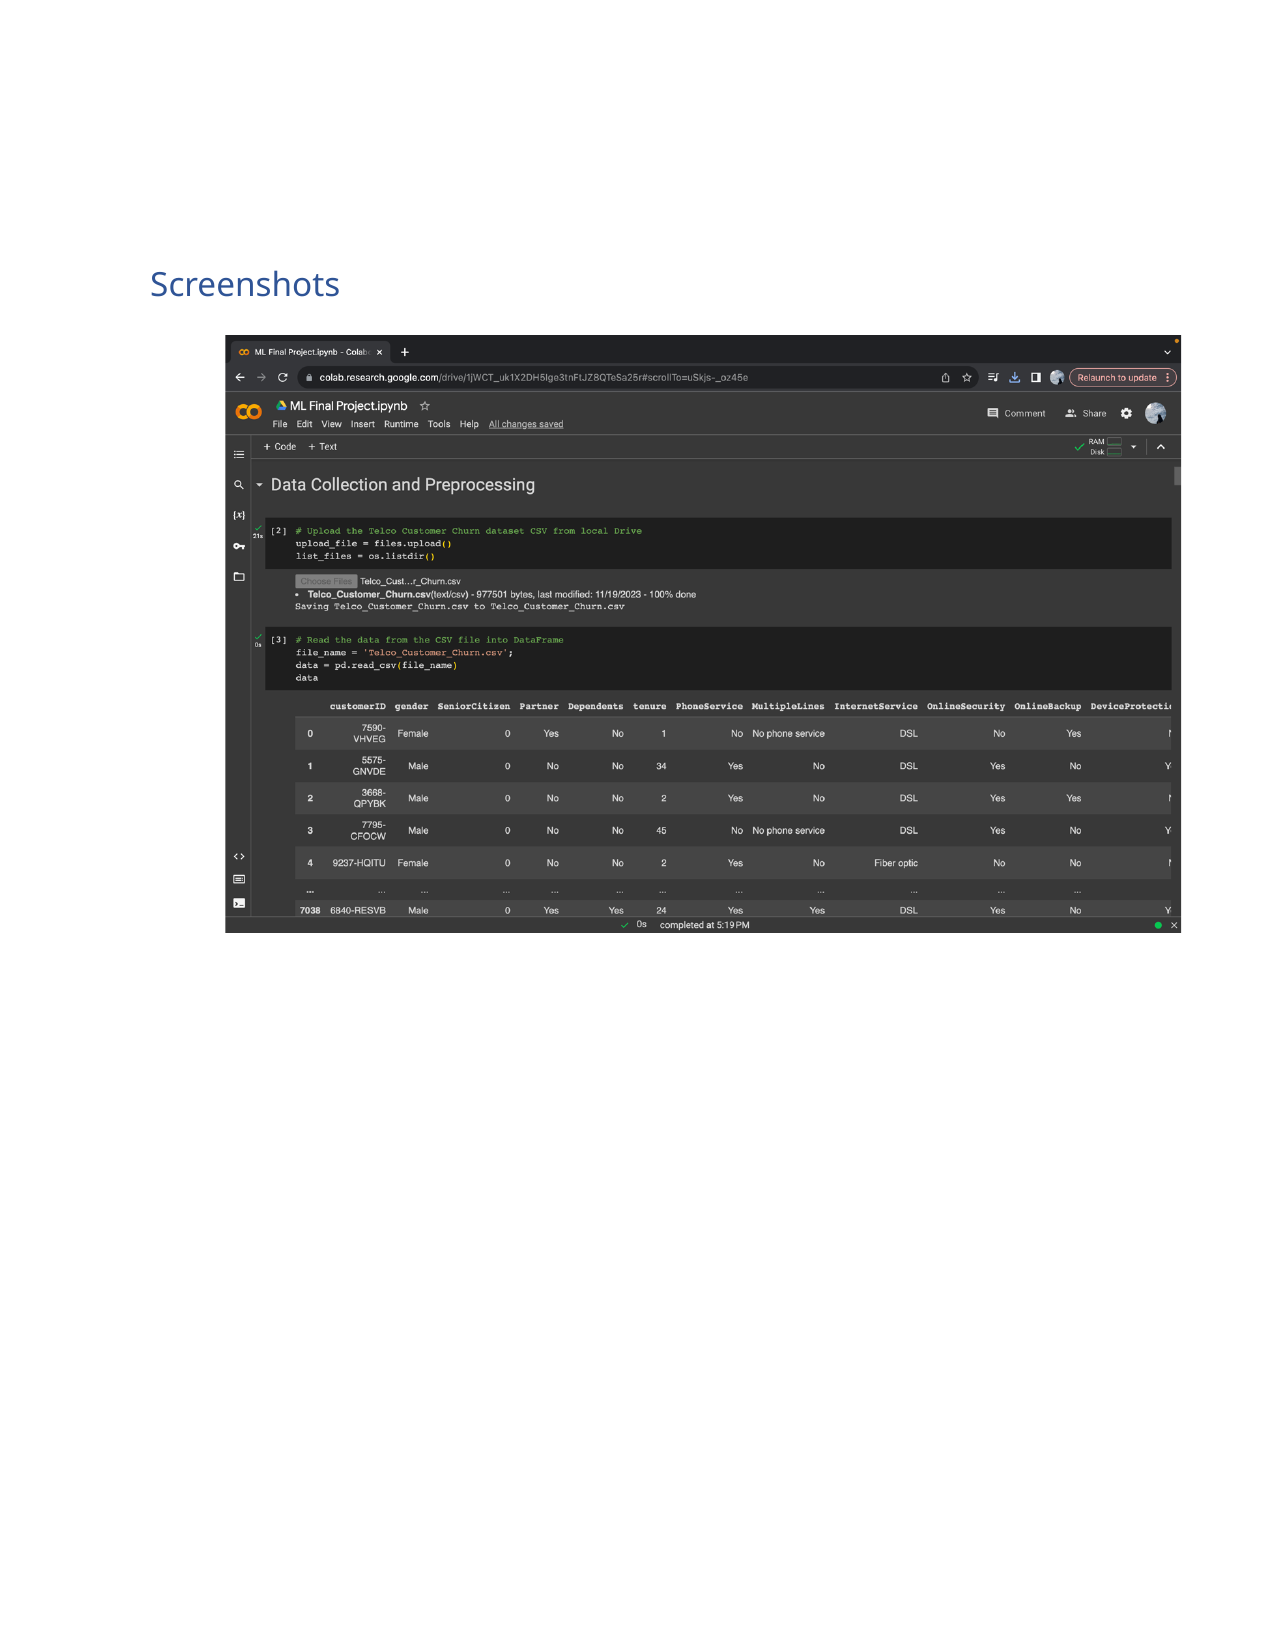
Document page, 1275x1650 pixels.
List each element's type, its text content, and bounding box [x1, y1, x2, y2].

subtitle Screenshots [150, 261, 1125, 307]
picture [225, 335, 1182, 933]
